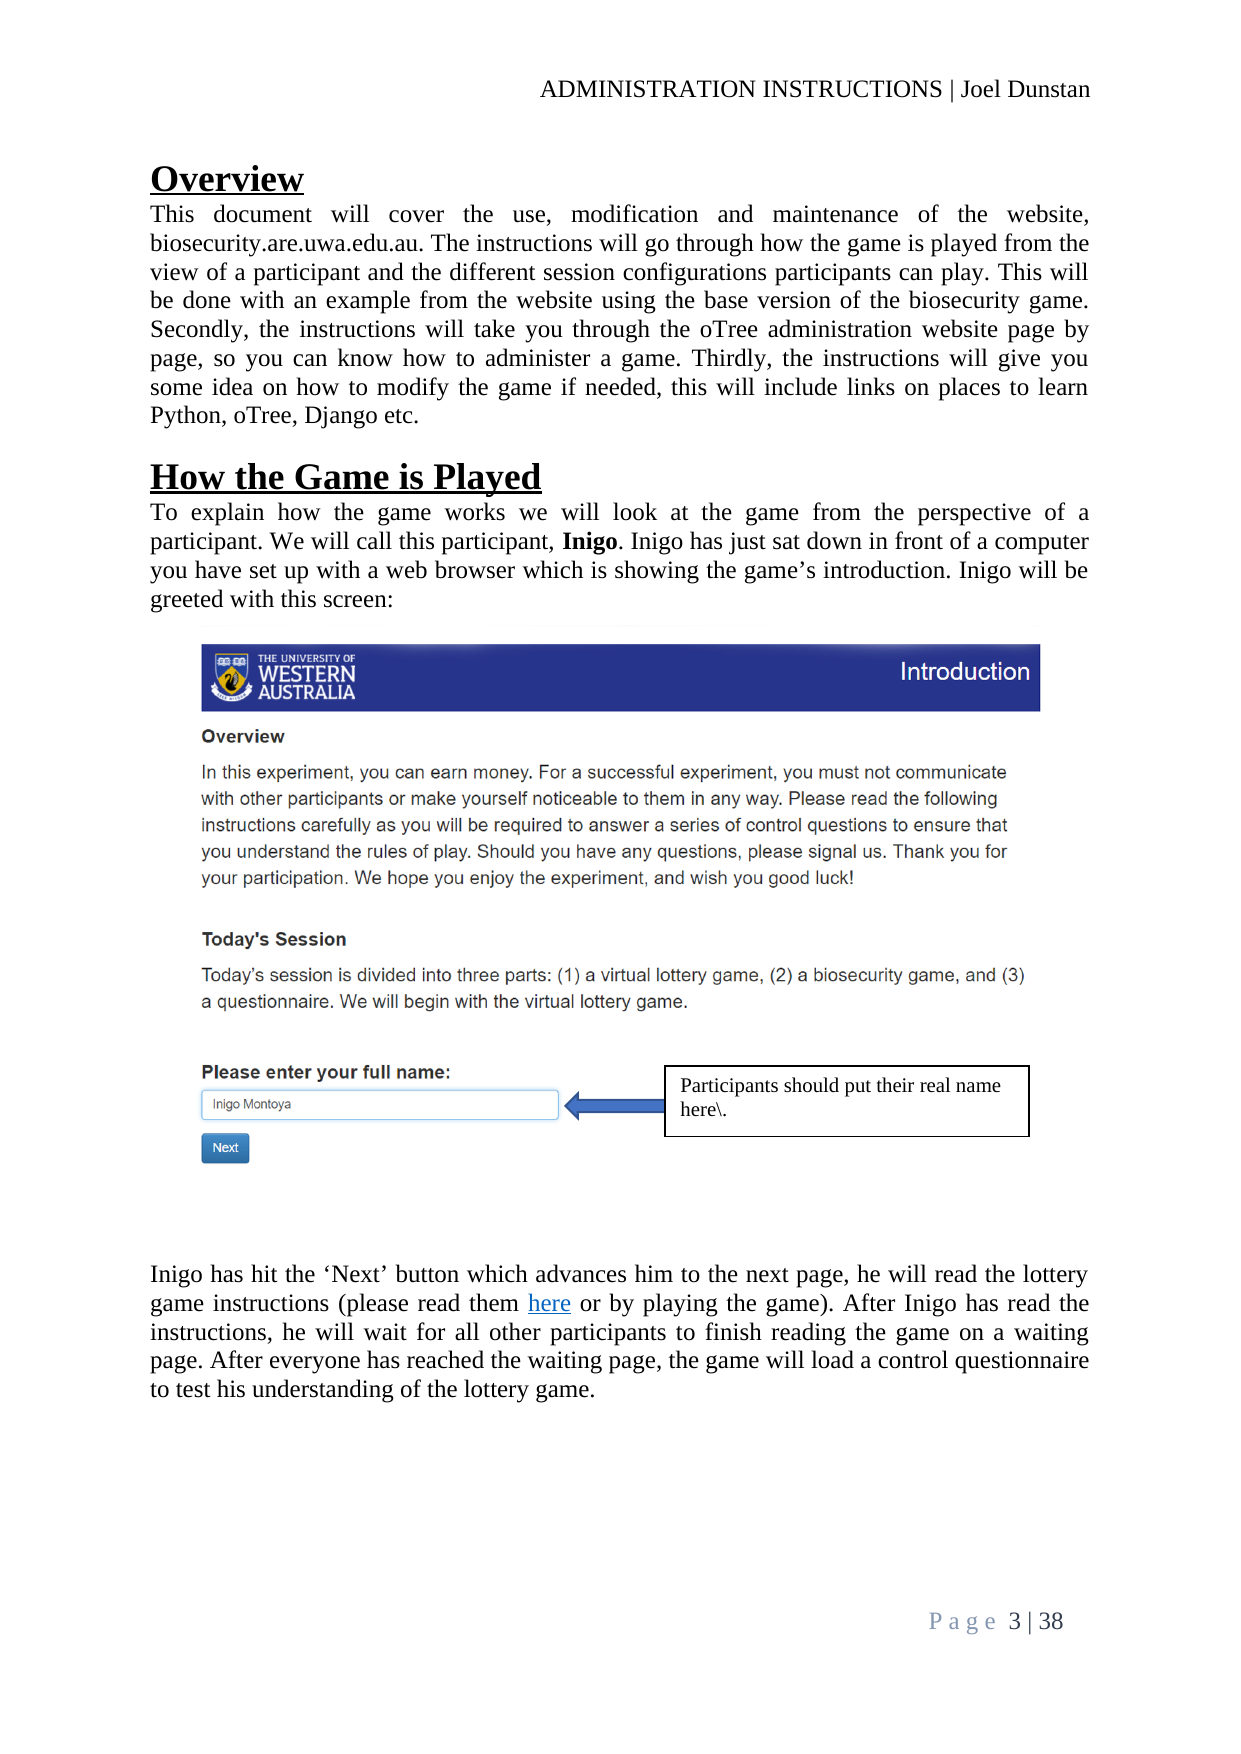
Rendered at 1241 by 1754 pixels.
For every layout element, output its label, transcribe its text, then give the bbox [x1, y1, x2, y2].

subtitle Overview [150, 156, 1090, 199]
picture [150, 624, 1091, 1197]
text This document will cover the use, modification and maintenance of the website, biosecurity.are.uwa.edu.au. The instructions will go through how the game is played from the view of a participant and the different session configurations participants can play. This will be done with an example from the website using the base version of the biosecurity game. Secondly, the instructions will take you through the oTree administration website page by page, so you can know how to administer a game. Thirdly, the instructions will give you some idea on how to modify the game if needed, this will include links on places to learn Python, oTree, Django etc. [150, 199, 1090, 429]
text To explain how the game works we will look at the game from the perspective of a participant. We will call this participant, Inigo. Inigo has just sat down in front of a computer you have set up with a web browser which is showing the game’s introduction. Inigo will be greeted with this screen: [150, 497, 1090, 612]
text Inigo has hit the ‘Next’ button which advances him to the next page, he will read the lottery game instructions (please read them here or by playing the game). After Inigo has read the instructions, he will wait for all other participants to finish reading the game on a waiting page. After everyone has reached the waiting page, the game will load a control questionnaire to test his understanding of the lottery game. [150, 1259, 1090, 1403]
subtitle How the Game is Played [150, 454, 1090, 497]
